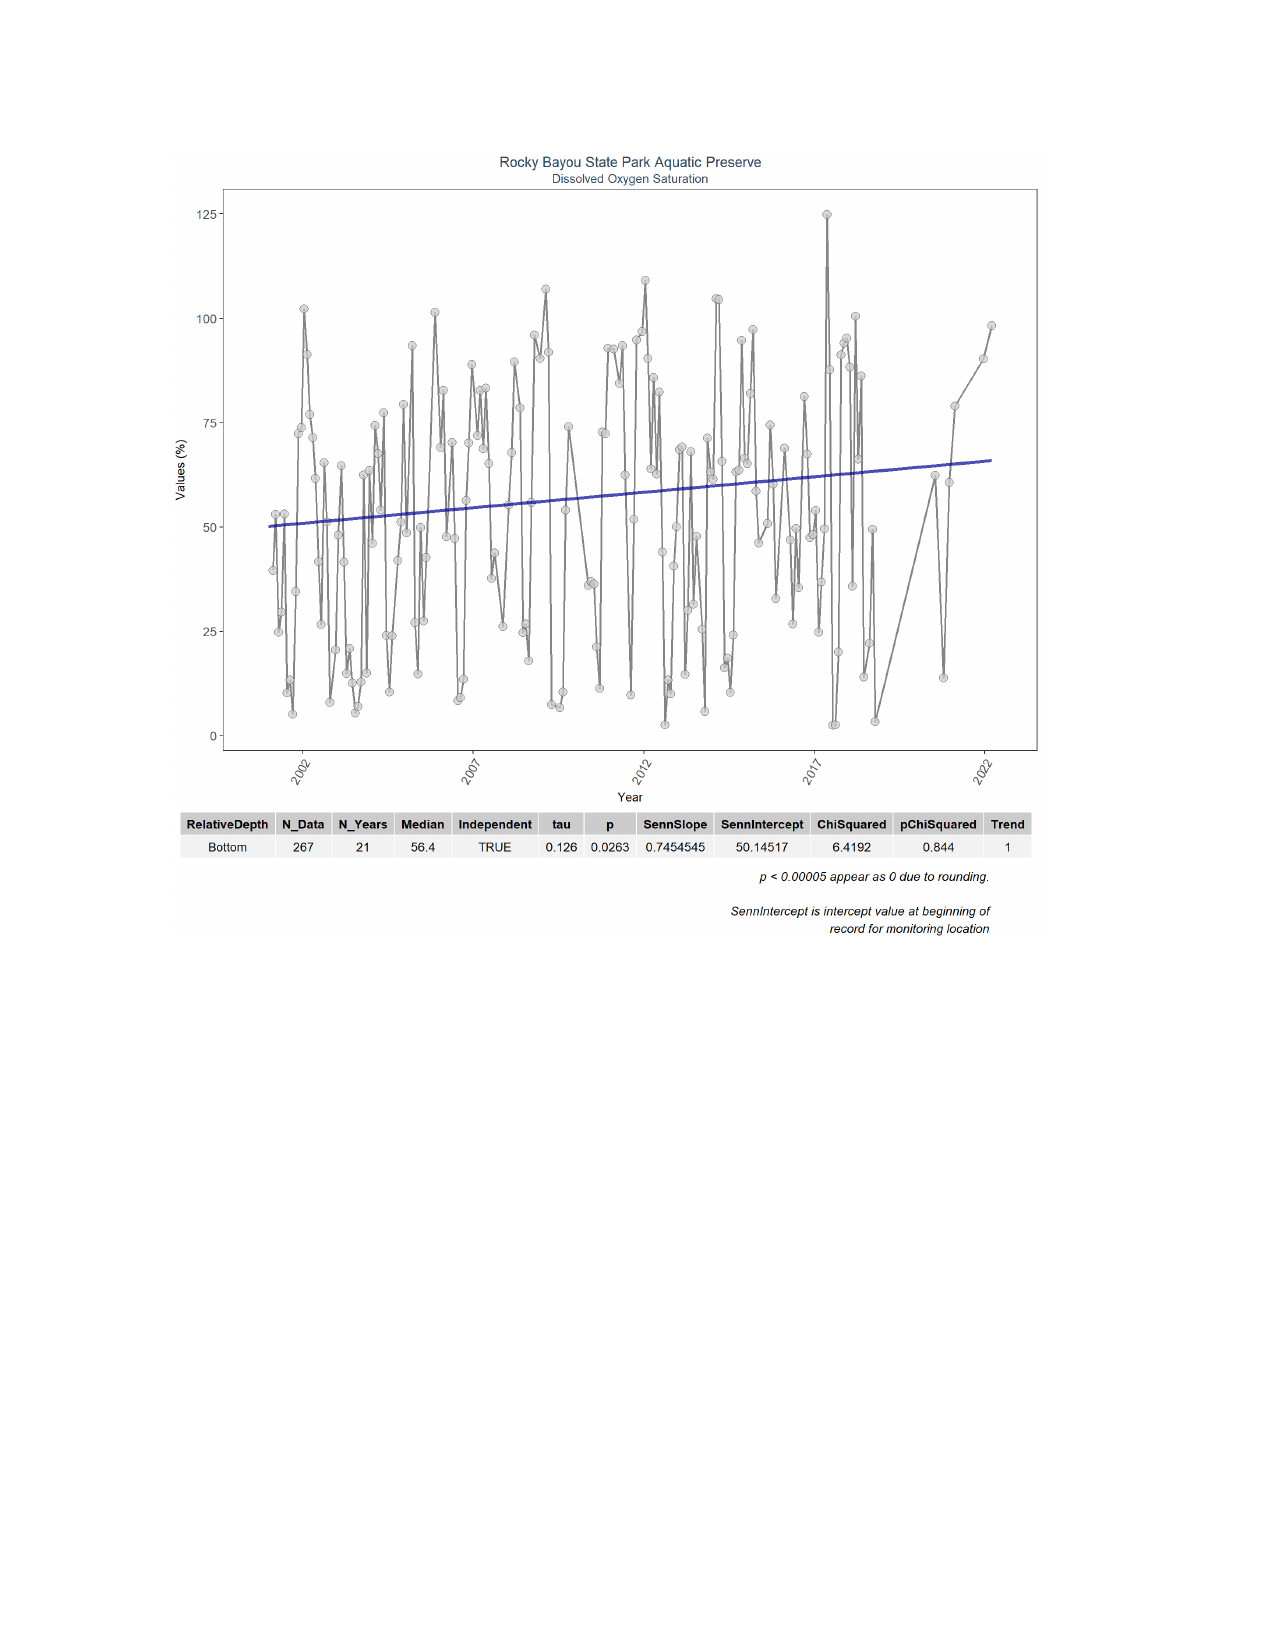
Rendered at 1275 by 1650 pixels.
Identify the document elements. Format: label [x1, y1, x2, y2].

picture [168, 150, 1044, 938]
